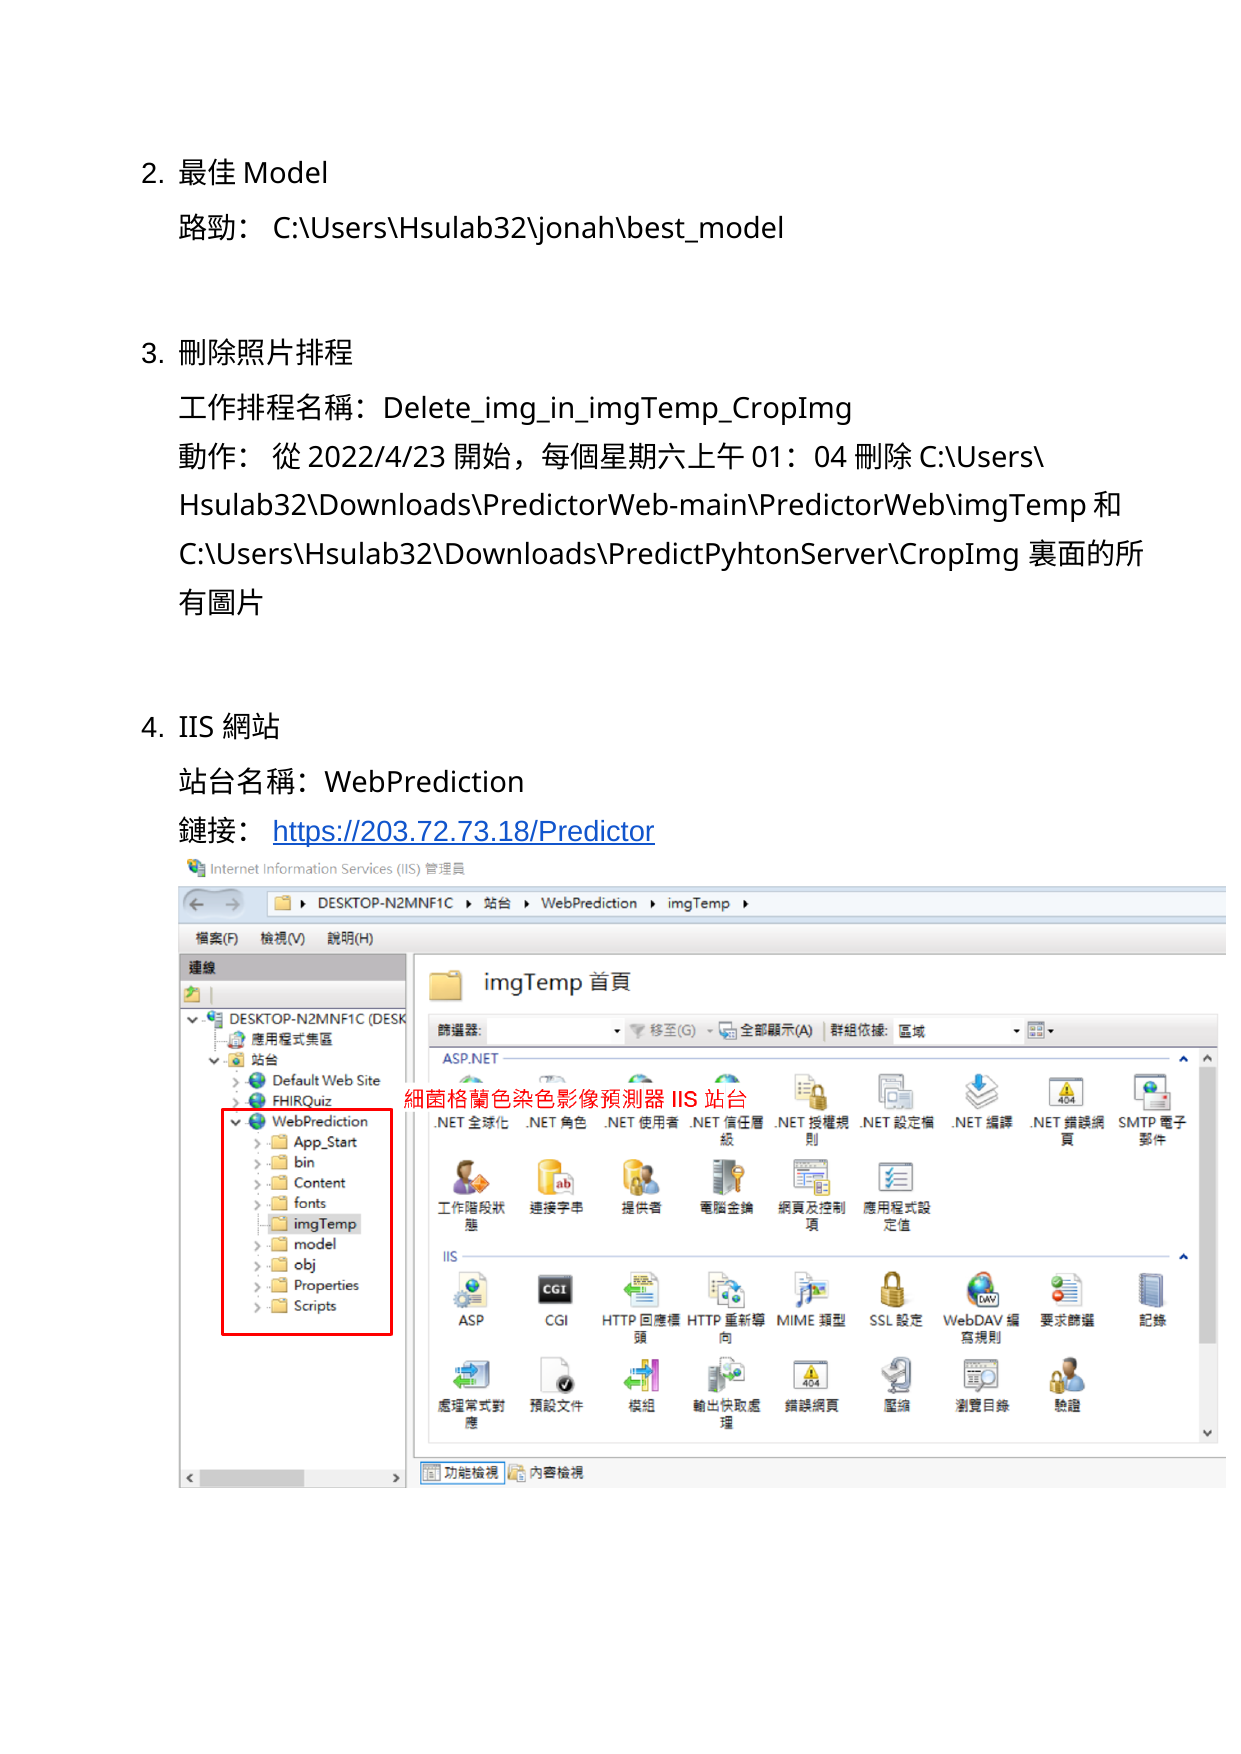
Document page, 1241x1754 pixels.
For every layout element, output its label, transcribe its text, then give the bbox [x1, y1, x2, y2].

text 工作排程名稱：Delete_img_in_imgTemp_CropImg [178, 384, 1151, 427]
text 鏈接： https://203.72.73.18/Predictor [178, 807, 1151, 850]
text 路勁： C:\Users\Hsulab32\jonah\best_model [178, 205, 1151, 247]
picture [178, 856, 1226, 1488]
text 站台名稱：WebPrediction [178, 759, 1151, 801]
subtitle 最佳Model [141, 150, 1151, 192]
text 動作： 從2022/4/23 開始，每個星期六上午01：04 刪除C:\Users\Hsulab32\Downloads\PredictorWeb-main\PredictorWeb\imgTemp和 C:\Users\Hsulab32\Downloads\PredictPyhtonServer\CropImg 裏面的所有圖片 [178, 433, 1151, 621]
subtitle 刪除照片排程 [141, 330, 1151, 372]
subtitle IIS 網站 [141, 704, 1151, 746]
